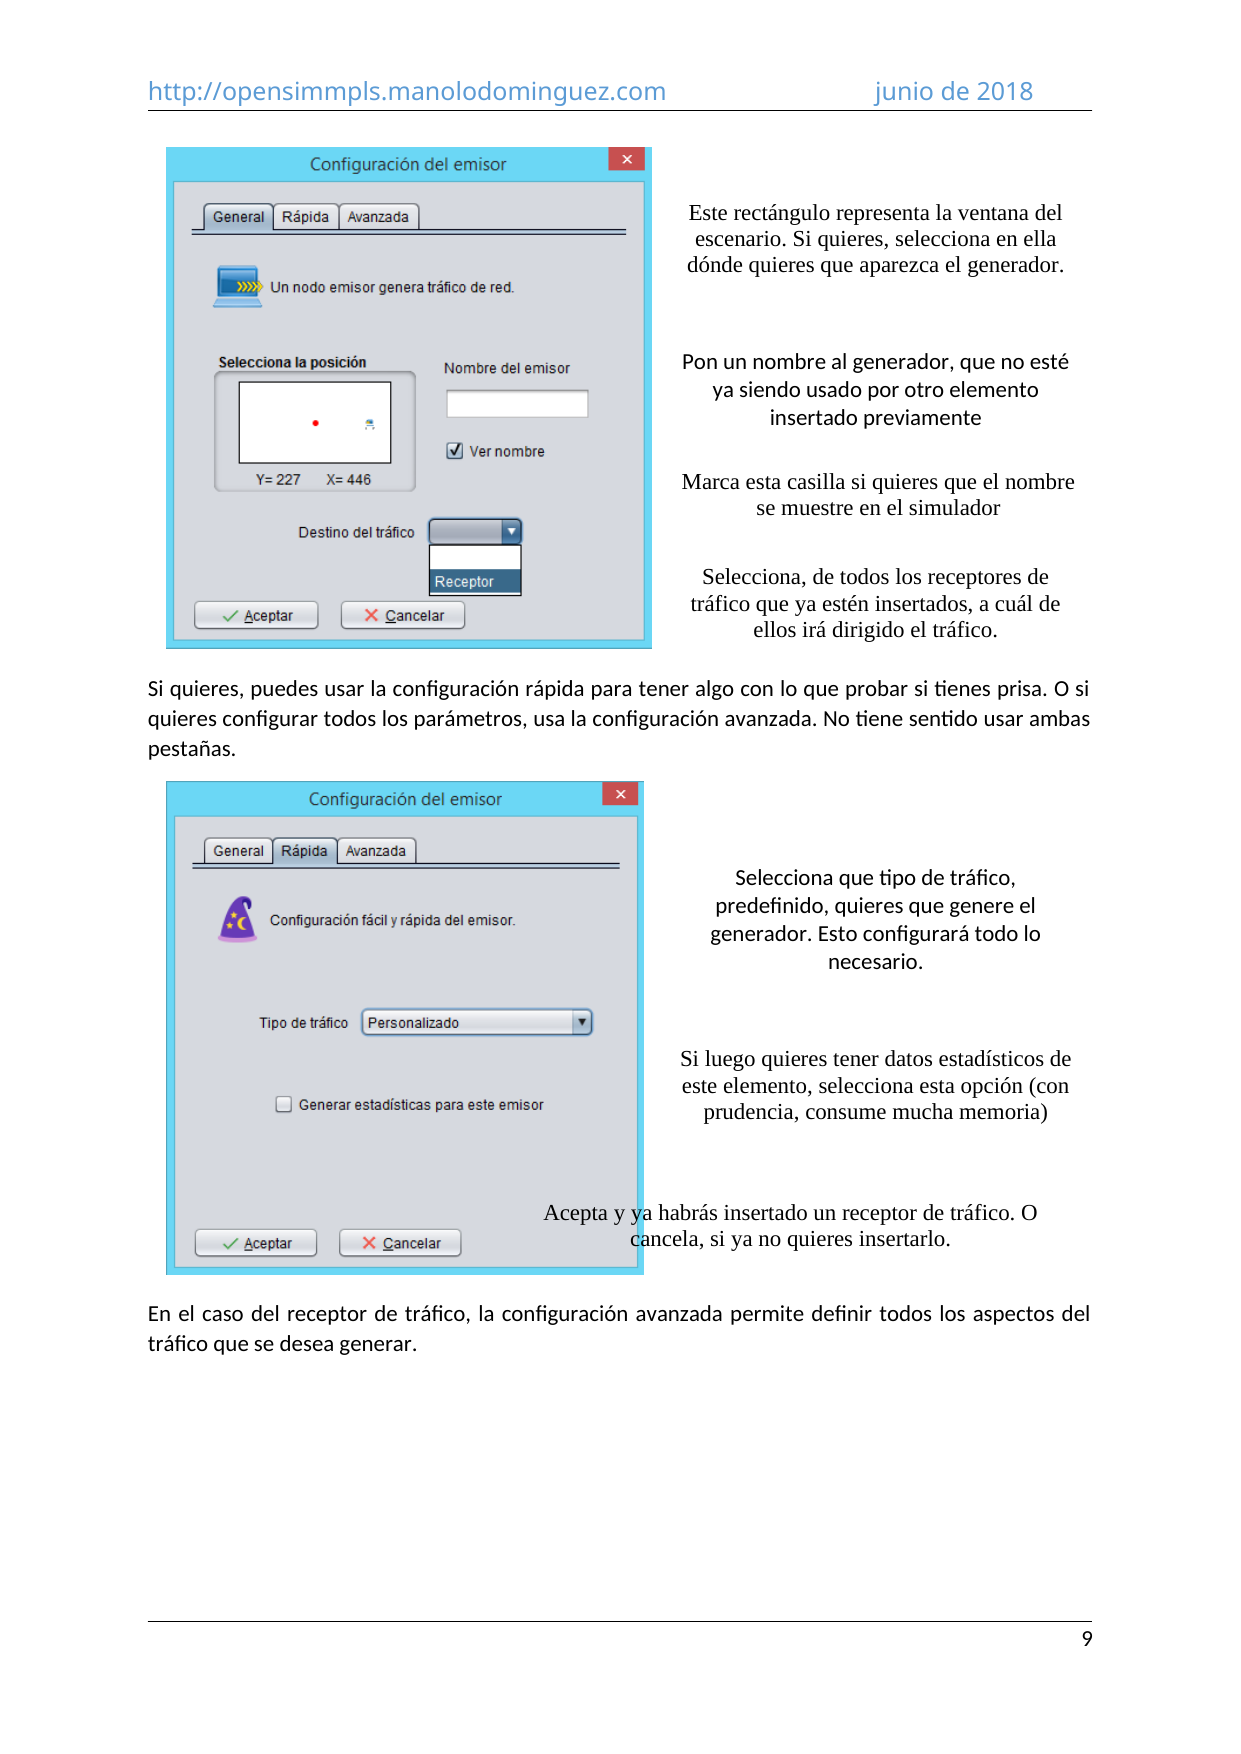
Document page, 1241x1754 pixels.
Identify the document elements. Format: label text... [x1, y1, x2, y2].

text En el caso del receptor de tráfico, la configuración avanzada permite definir todos los aspectos del tráfico que se desea generar. [148, 1299, 1092, 1357]
text Si quieres, puedes usar la configuración rápida para tener algo con lo que probar si tienes prisa. O si quieres configurar todos los parámetros, usa la configuración avanzada. No tiene sentido usar ambas pestañas. [148, 674, 1092, 762]
picture [166, 781, 644, 1275]
picture [166, 147, 652, 649]
